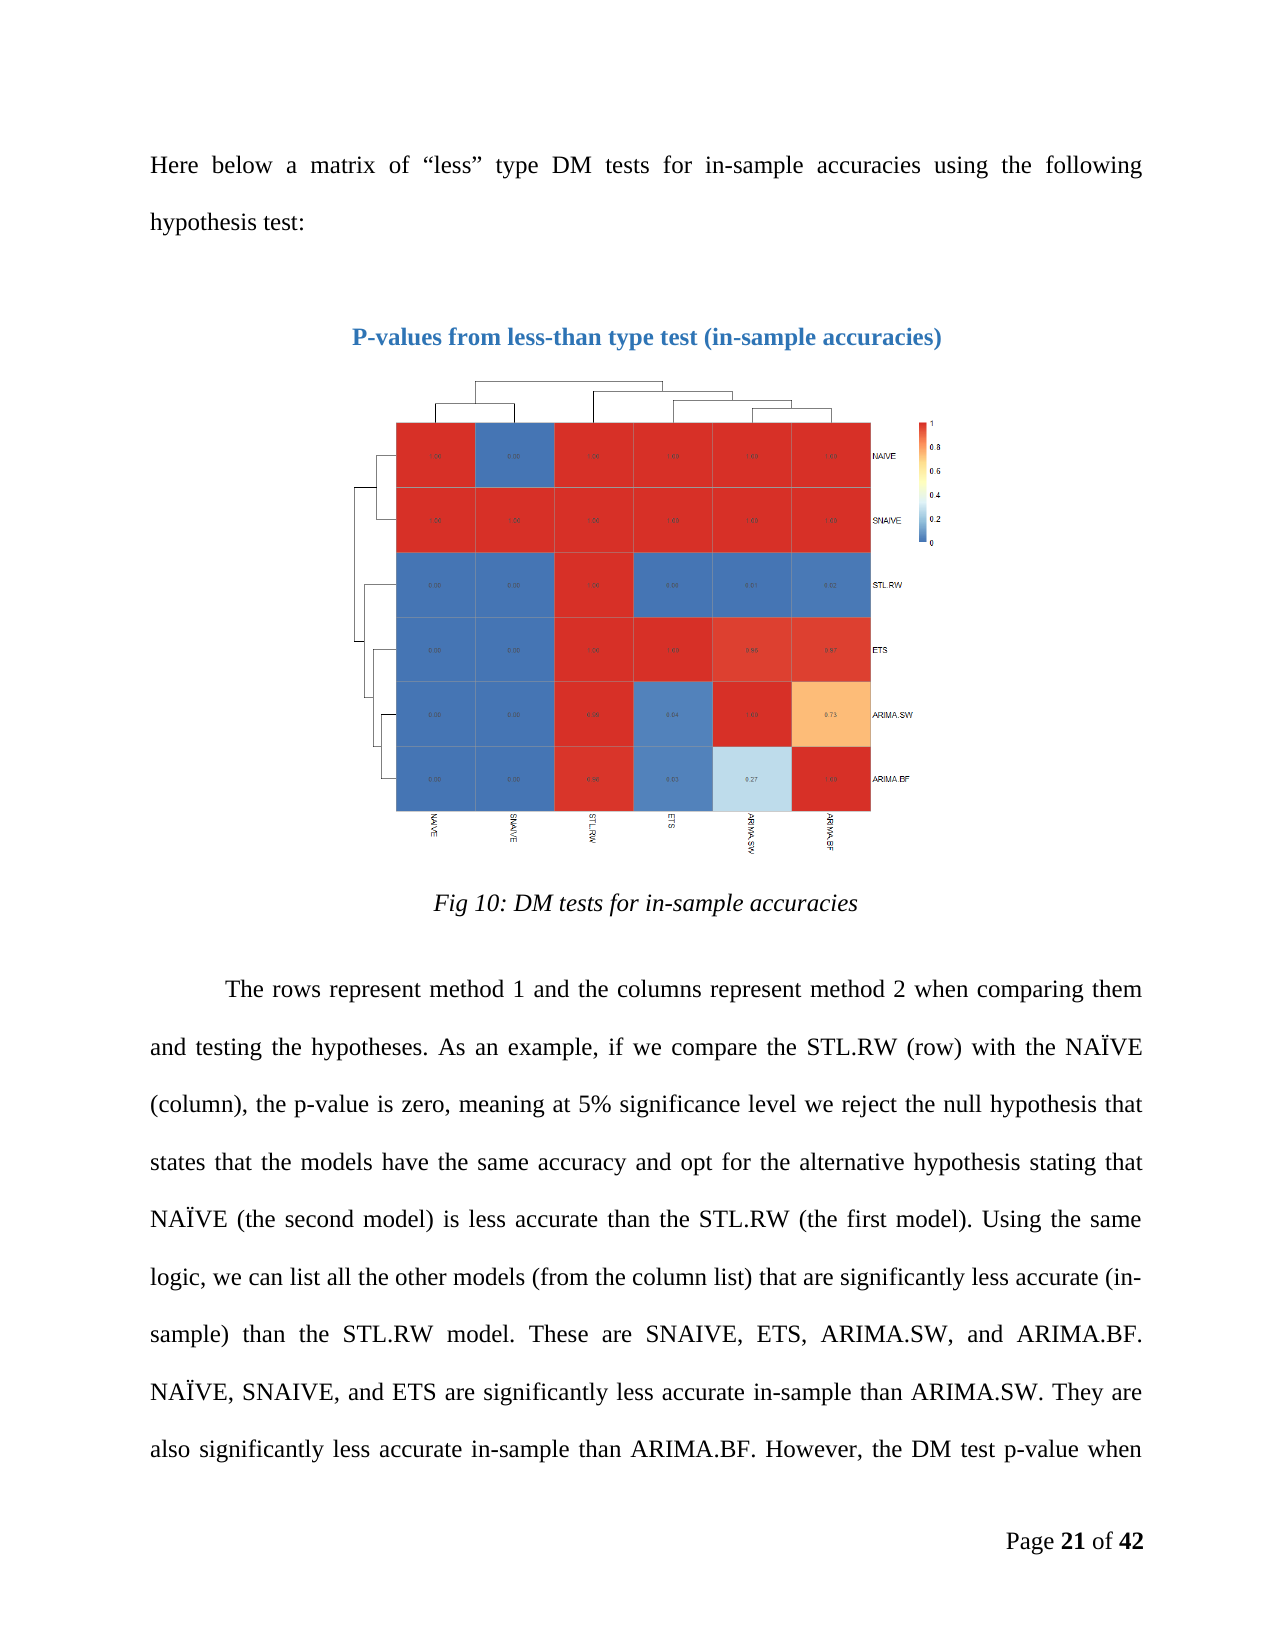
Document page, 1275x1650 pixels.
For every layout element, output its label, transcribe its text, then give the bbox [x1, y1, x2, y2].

text Fig 10: DM tests for in-sample accuracies [150, 888, 1144, 917]
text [150, 974, 1144, 1463]
picture [353, 380, 941, 859]
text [150, 150, 1144, 236]
text P-values from less-than type test (in-sample accuracies) [150, 322, 1144, 351]
